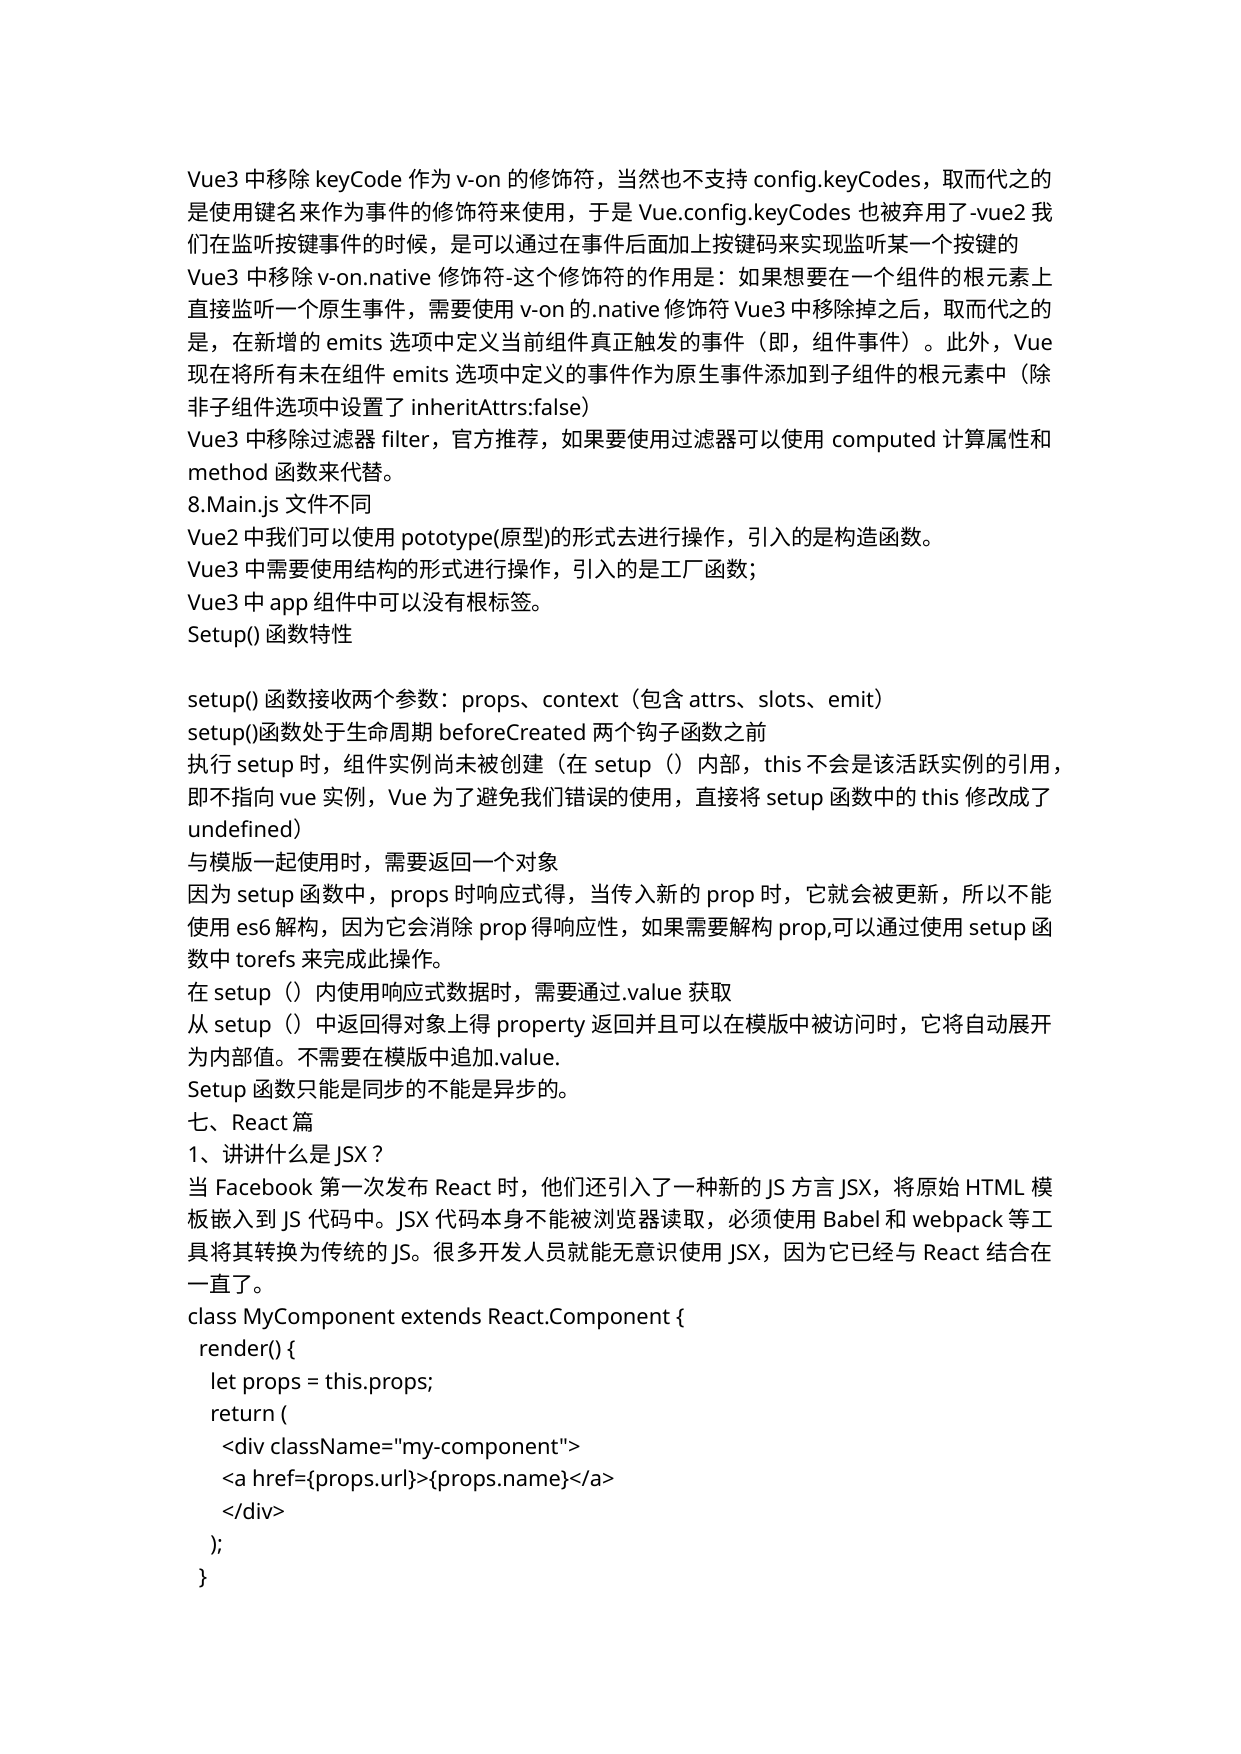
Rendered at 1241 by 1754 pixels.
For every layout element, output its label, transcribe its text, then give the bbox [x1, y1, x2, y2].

text Vue3 中移除过滤器filter，官方推荐，如果要使用过滤器可以使用 computed 计算属性和method 函数来代替。 [187, 422, 1053, 487]
text } [187, 1559, 1053, 1592]
text Vue3 中移除keyCode 作为v-on 的修饰符，当然也不支持config.keyCodes，取而代之的是使用键名来作为事件的修饰符来使用，于是Vue.config.keyCodes 也被弃用了-vue2我们在监听按键事件的时候，是可以通过在事件后面加上按键码来实现监听某一个按键的 [187, 162, 1053, 259]
text 七、React篇 [187, 1104, 1053, 1137]
text <div className="my-component"> [187, 1429, 1053, 1462]
text let props = this.props; [187, 1364, 1053, 1397]
text setup() 函数接收两个参数：props、context（包含attrs、slots、emit） [187, 682, 1053, 714]
text class MyComponent extends React.Component { [187, 1299, 1053, 1332]
text 因为setup函数中，props时响应式得，当传入新的prop时，它就会被更新，所以不能使用es6解构，因为它会消除 prop得响应性，如果需要解构prop,可以通过使用setup函数中torefs 来完成此操作。 [187, 877, 1053, 974]
text 当 Facebook 第一次发布 React 时，他们还引入了一种新的 JS 方言 JSX，将原始 HTML 模板嵌入到 JS 代码中。JSX 代码本身不能被浏览器读取，必须使用Babel和webpack等工具将其转换为传统的JS。很多开发人员就能无意识使用 JSX，因为它已经与 React 结合在一直了。 [187, 1169, 1053, 1299]
text 执行setup时，组件实例尚未被创建（在setup（）内部，this不会是该活跃实例的引用，即不指向vue 实例，Vue 为了避免我们错误的使用，直接将setup 函数中的this 修改成了undefined） [187, 747, 1053, 844]
text Vue3中app组件中可以没有根标签。 [187, 584, 1053, 617]
text render() { [187, 1332, 1053, 1364]
text 1、讲讲什么是 JSX ？ [187, 1137, 1053, 1169]
text <a href={props.url}>{props.name}</a> [187, 1462, 1053, 1494]
text Setup 函数只能是同步的不能是异步的。 [187, 1072, 1053, 1104]
text Setup() 函数特性 [187, 617, 1053, 649]
text ); [187, 1527, 1053, 1559]
text Vue3 中需要使用结构的形式进行操作，引入的是工厂函数； [187, 552, 1053, 584]
text Vue3 中移除v-on.native 修饰符-这个修饰符的作用是：如果想要在一个组件的根元素上直接监听一个原生事件，需要使用v-on的.native修饰符Vue3中移除掉之后，取而代之的是，在新增的emits 选项中定义当前组件真正触发的事件（即，组件事件）。此外，Vue 现在将所有未在组件 emits 选项中定义的事件作为原生事件添加到子组件的根元素中（除非子组件选项中设置了inheritAttrs:false） [187, 259, 1053, 422]
text Vue2中我们可以使用pototype(原型)的形式去进行操作，引入的是构造函数。 [187, 519, 1053, 552]
text 从setup（）中返回得对象上得property 返回并且可以在模版中被访问时，它将自动展开为内部值。不需要在模版中追加.value. [187, 1007, 1053, 1072]
text setup()函数处于生命周期 beforeCreated 两个钩子函数之前 [187, 714, 1053, 747]
text 在setup（）内使用响应式数据时，需要通过.value 获取 [187, 974, 1053, 1007]
text 8.Main.js 文件不同 [187, 487, 1053, 519]
text return ( [187, 1397, 1053, 1429]
text 与模版一起使用时，需要返回一个对象 [187, 844, 1053, 877]
text </div> [187, 1494, 1053, 1527]
